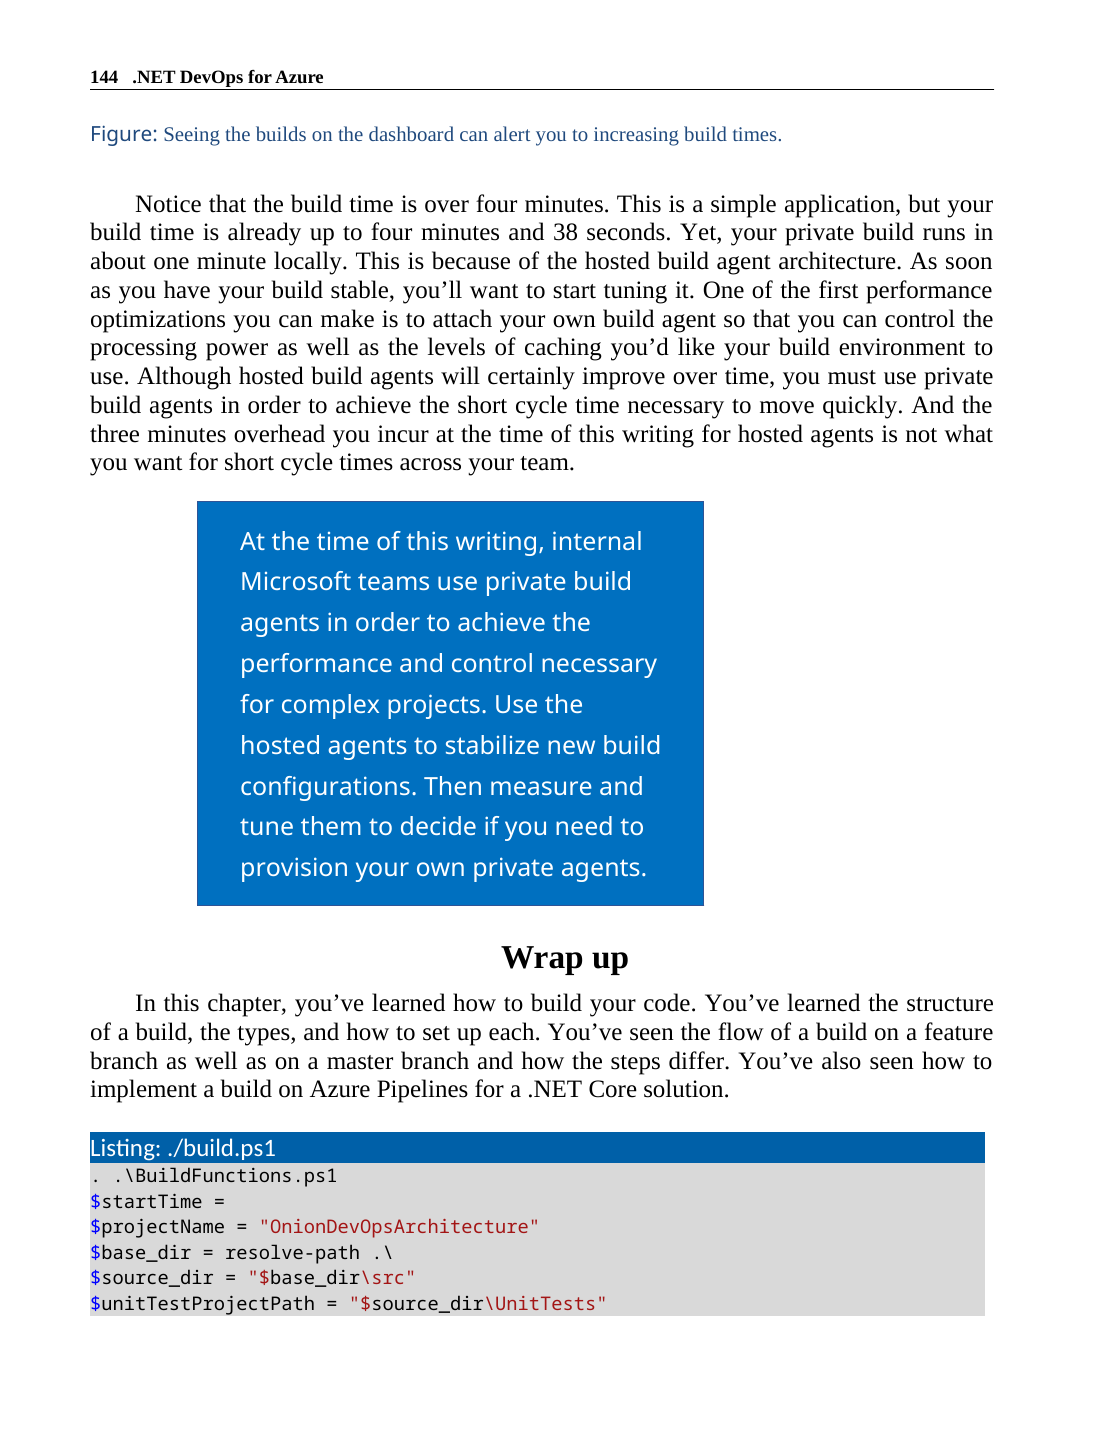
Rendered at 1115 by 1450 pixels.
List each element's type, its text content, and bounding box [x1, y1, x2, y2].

text At the time of this writing, internal Microsoft teams use private build agents in order to achieve the performance and control necessary for complex projects. Use the hosted agents to stabilize new build configurations. Then measure and tune them to decide if you need to provision your own private agents. [198, 502, 703, 905]
text Figure: Seeing the builds on the dashboard can alert you to increasing build times. [90, 119, 994, 147]
list $unitTestProjectPath = "$source_dir\UnitTests" [90, 1290, 985, 1316]
list $base_dir = resolve-path .\ [90, 1239, 985, 1265]
subtitle Wrap up [90, 937, 994, 976]
list $startTime = [90, 1188, 985, 1214]
list Listing: ./build.ps1 [90, 1132, 985, 1163]
text Notice that the build time is over four minutes. This is a simple application, but your build time is already up to four minutes and 38 seconds. Yet, your private build runs in about one minute locally. This is because of the hosted build agent architecture. As soon as you have your build stable, you’ll want to start tuning it. One of the first performance optimizations you can make is to attach your own build agent so that you can control the processing power as well as the levels of caching you’d like your build environment to use. Although hosted build agents will certainly improve over time, you must use private build agents in order to achieve the short cycle time necessary to move quickly. And the three minutes overhead you incur at the time of this writing for hosted agents is not what you want for short cycle times across your team. [90, 189, 994, 476]
list . .\BuildFunctions.ps1 [90, 1163, 985, 1188]
list $projectName = "OnionDevOpsArchitecture" [90, 1214, 985, 1239]
text In this chapter, you’ve learned how to build your code. You’ve learned the structure of a build, the types, and how to set up each. You’ve seen the flow of a build on a feature branch as well as on a master branch and how the steps differ. You’ve also seen how to implement a build on Azure Pipelines for a .NET Core solution. [90, 988, 994, 1103]
list $source_dir = "$base_dir\src" [90, 1265, 985, 1290]
